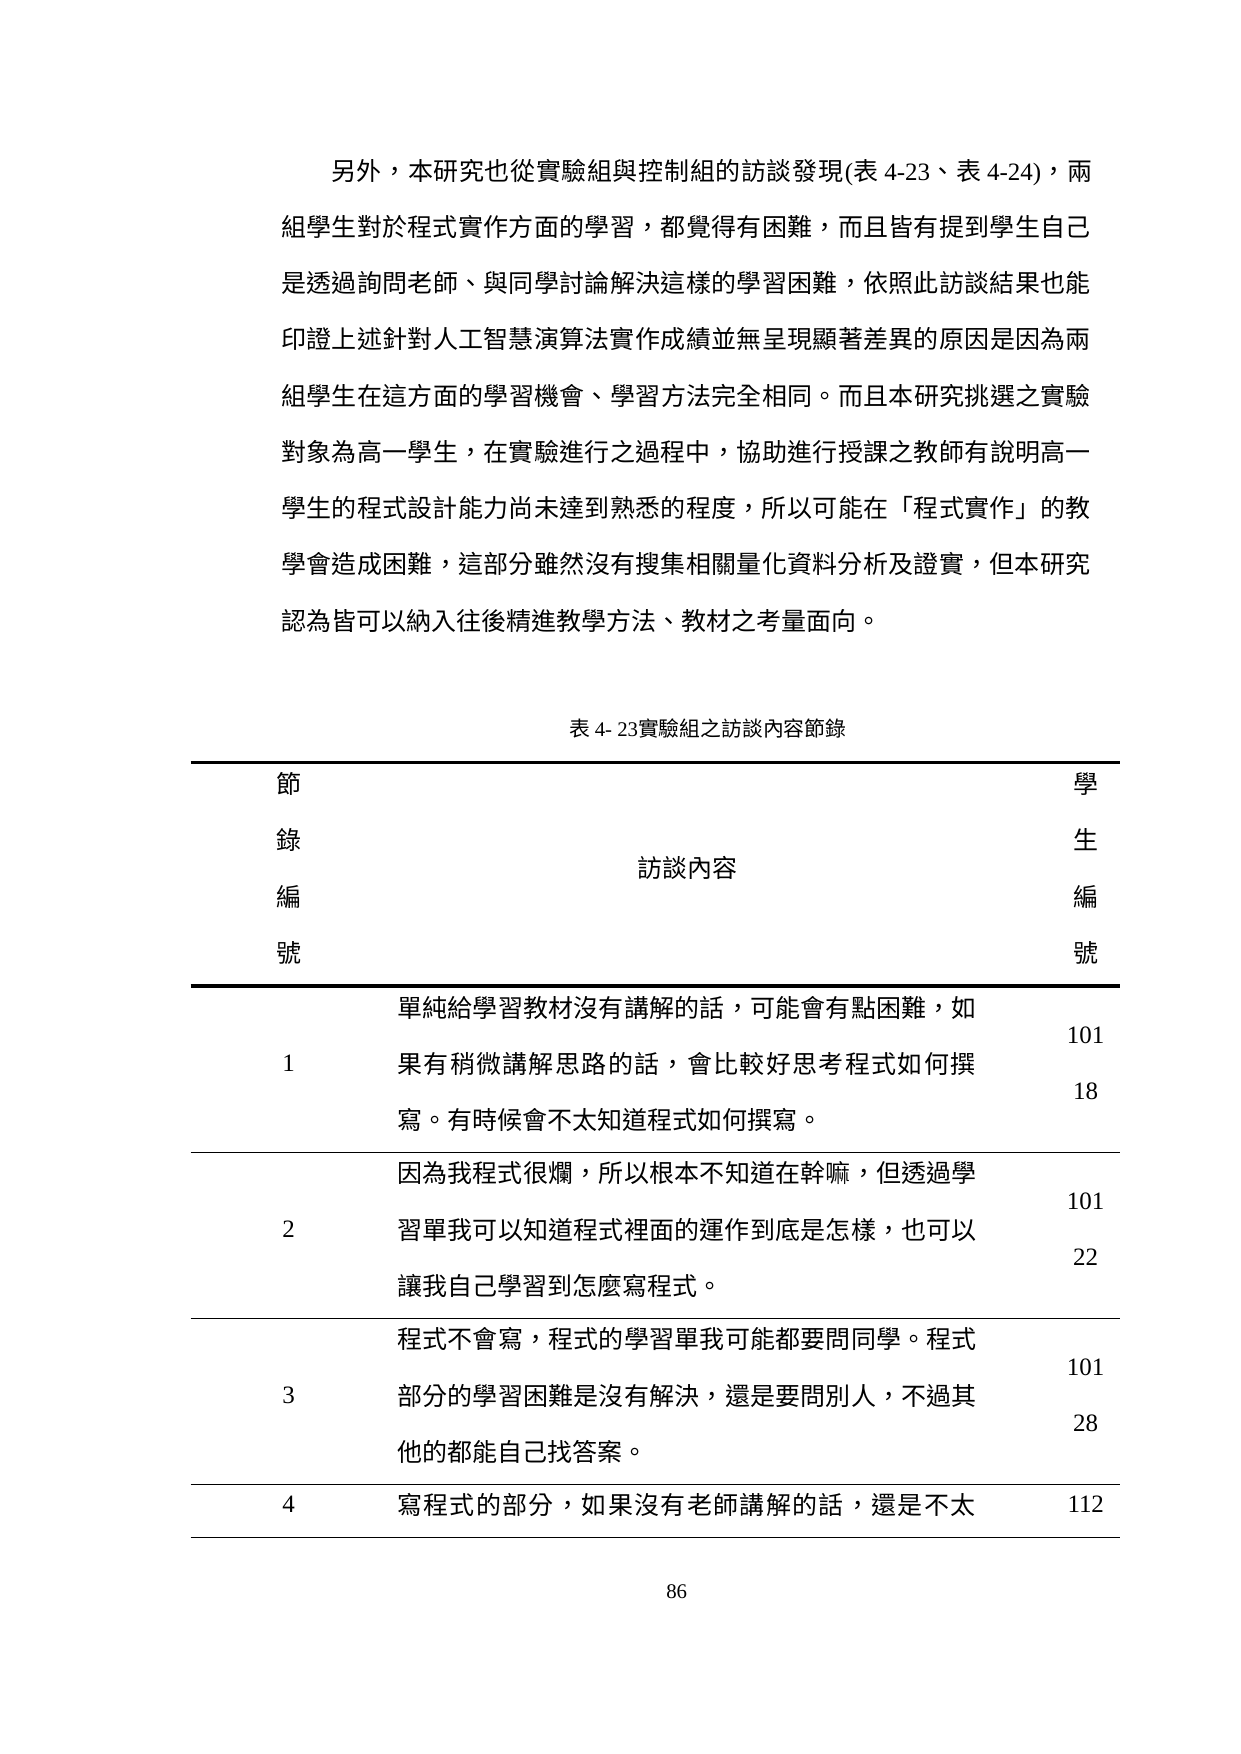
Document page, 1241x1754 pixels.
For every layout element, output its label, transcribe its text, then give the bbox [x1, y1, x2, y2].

table_cell 單純給學習教材沒有講解的話，可能會有點困難，如果有稍微講解思路的話，會比較好思考程式如何撰寫。有時候會不太知道程式如何撰寫。 [323, 988, 988, 1152]
table_header 訪談內容 [323, 764, 988, 984]
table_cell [323, 1485, 988, 1537]
table_cell 程式不會寫，程式的學習單我可能都要問同學。程式部分的學習困難是沒有解決，還是要問別人，不過其他的都能自己找答案。 [323, 1319, 988, 1483]
table_cell 10128 [988, 1319, 1120, 1483]
table_header 節錄編號 [191, 764, 323, 984]
table_cell 2 [191, 1153, 323, 1318]
table_cell 10118 [988, 988, 1120, 1152]
text 另外，本研究也從實驗組與控制組的訪談發現(表4-23、表4-24)，兩組學生對於程式實作方面的學習，都覺得有困難，而且皆有提到學生自己是透過詢問老師、與同學討論解決這樣的學習困難，依照此訪談結果也能印證上述針對人工智慧演算法實作成績並無呈現顯著差異的原因是因為兩組學生在這方面的學習機會、學習方法完全相同。而且本研究挑選之實驗對象為高一學生，在實驗進行之過程中，協助進行授課之教師有說明高一學生的程式設計能力尚未達到熟悉的程度，所以可能在「程式實作」的教學會造成困難，這部分雖然沒有搜集相關量化資料分析及證實，但本研究認為皆可以納入往後精進教學方法、教材之考量面向。 [281, 151, 1092, 638]
table_cell 10122 [988, 1153, 1120, 1318]
table_header 學生編號 [988, 764, 1120, 984]
table_cell 11215 [988, 1485, 1120, 1537]
table_cell 1 [191, 988, 323, 1152]
table_cell 因為我程式很爛，所以根本不知道在幹嘛，但透過學習單我可以知道程式裡面的運作到底是怎樣，也可以讓我自己學習到怎麼寫程式。 [323, 1153, 988, 1318]
text 表 4- 23實驗組之訪談內容節錄 [281, 708, 1092, 746]
table_cell 4 [191, 1485, 323, 1537]
table_cell 3 [191, 1319, 323, 1483]
